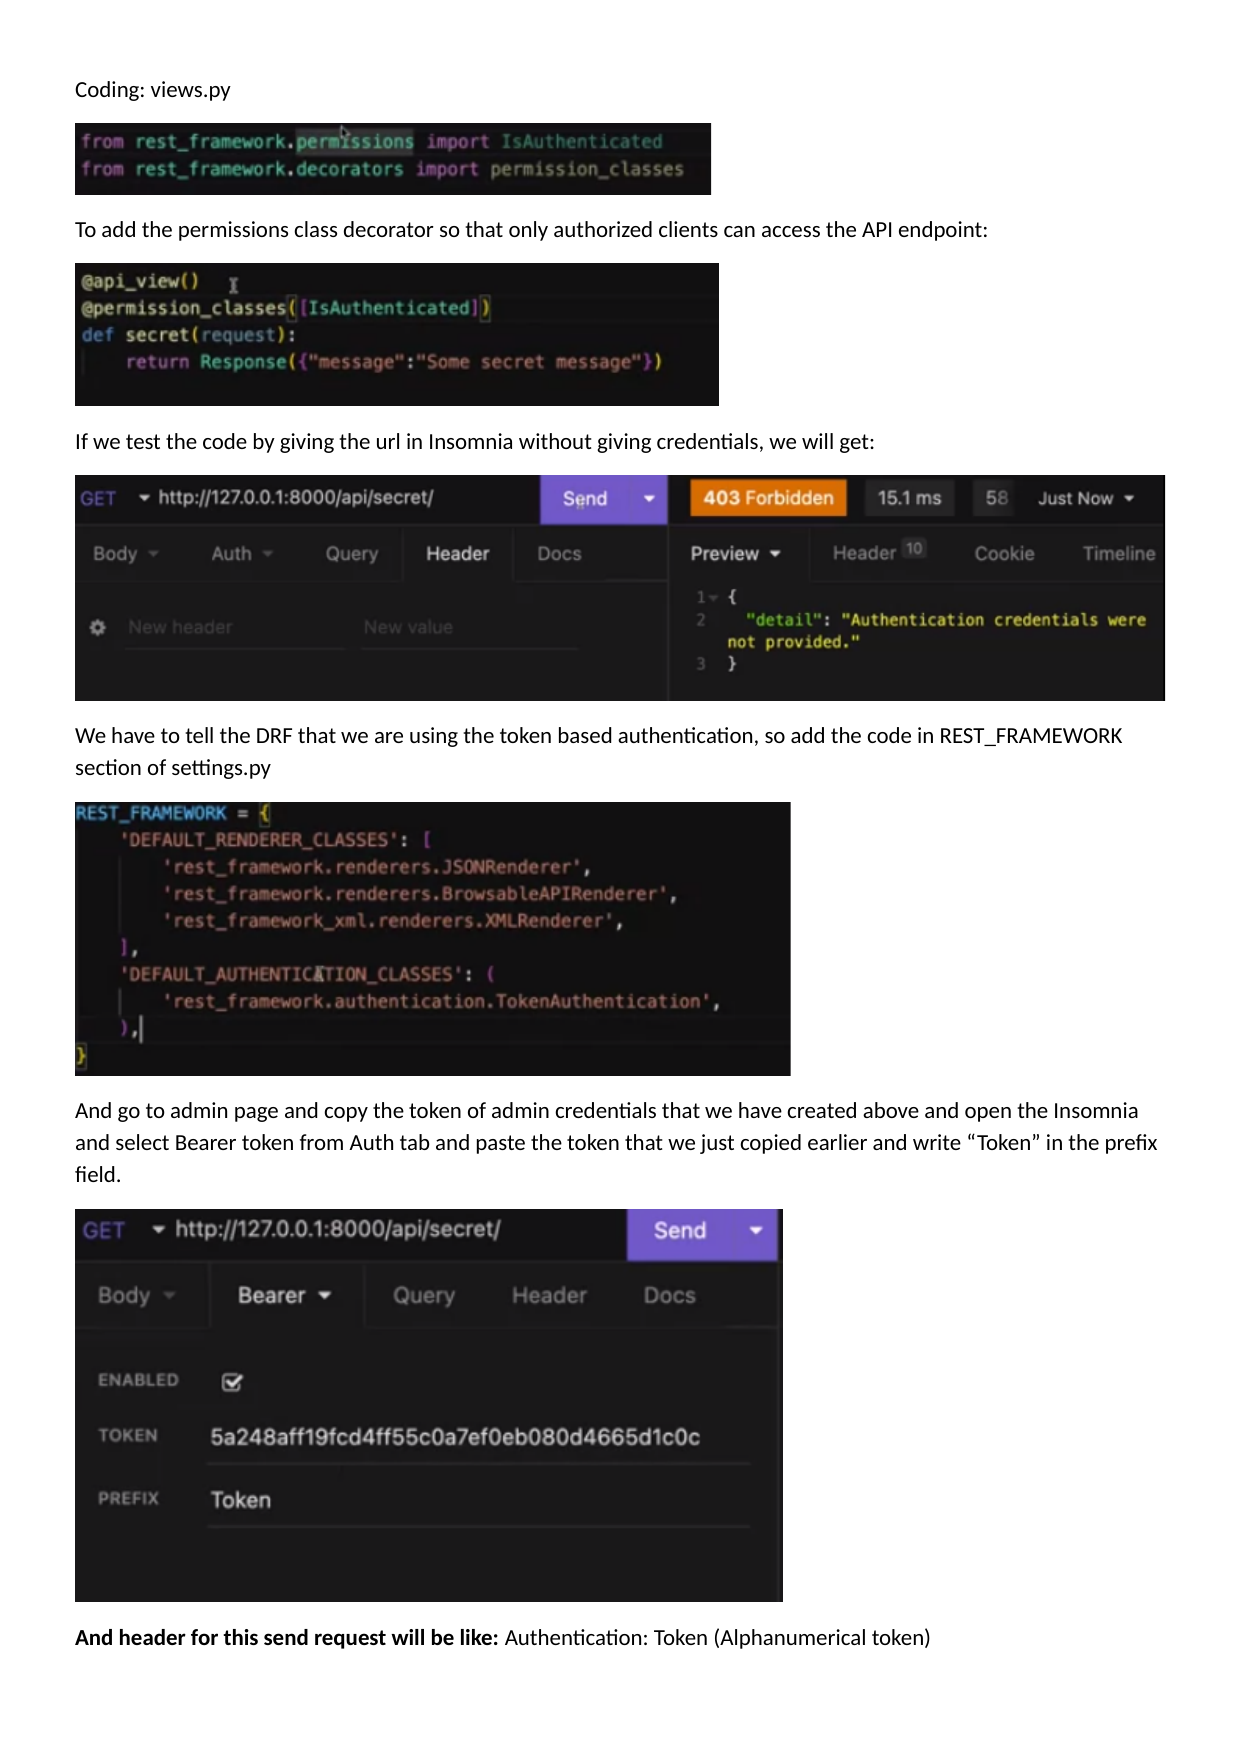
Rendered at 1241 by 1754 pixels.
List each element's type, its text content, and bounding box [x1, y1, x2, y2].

picture [75, 1209, 783, 1602]
text And header for this send request will be like: Authentication: Token (Alphanumerical token) [75, 1623, 1165, 1651]
text We have to tell the DRF that we are using the token based authentication, so add the code in REST_FRAMEWORK section of settings.py [75, 721, 1165, 781]
text Coding: views.py [75, 75, 1165, 103]
text And go to admin page and copy the token of admin credentials that we have created above and open the Insomnia and select Bearer token from Auth tab and paste the token that we just copied earlier and write “Token” in the prefix field. [75, 1096, 1165, 1189]
text To add the permissions class decorator so that only authorized clients can access the API endpoint: [75, 215, 1165, 243]
picture [75, 123, 712, 195]
picture [75, 263, 719, 406]
text If we test the code by giving the url in Insomnia without giving credentials, we will get: [75, 427, 1165, 455]
picture [75, 475, 1166, 701]
picture [75, 802, 791, 1076]
